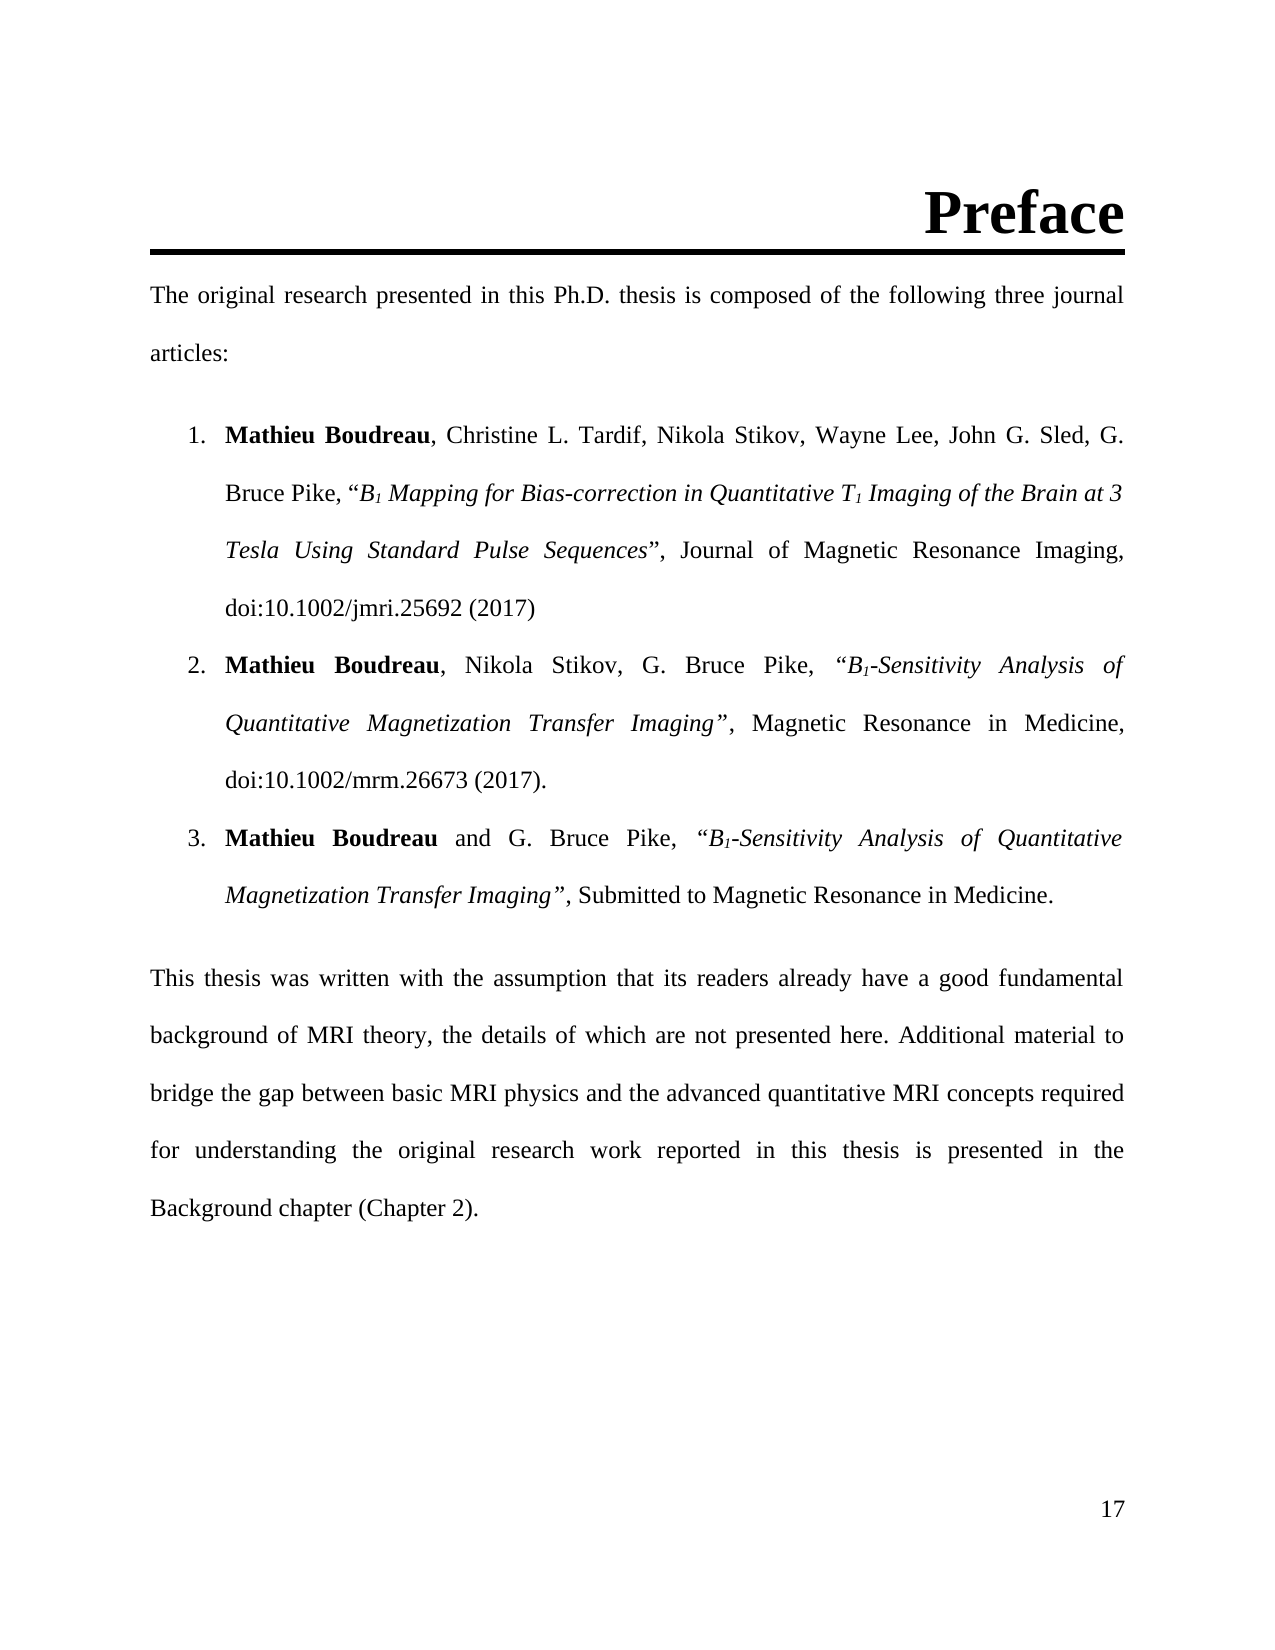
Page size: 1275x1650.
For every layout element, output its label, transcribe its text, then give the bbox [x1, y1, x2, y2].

list Mathieu Boudreau, Nikola Stikov, G. Bruce Pike, “B1-Sensitivity Analysis of Quantitative Magnetization Transfer Imaging”, Magnetic Resonance in Medicine, doi:10.1002/mrm.26673 (2017). [187, 650, 1125, 794]
text The original research presented in this Ph.D. thesis is composed of the following three journal articles: [150, 280, 1125, 367]
text This thesis was written with the assumption that its readers already have a good fundamental background of MRI theory, the details of which are not presented here. Additional material to bridge the gap between basic MRI physics and the advanced quantitative MRI concepts required for understanding the original research work reported in this thesis is presented in the Background chapter (Chapter 2). [150, 963, 1125, 1222]
list Mathieu Boudreau and G. Bruce Pike, “B1-Sensitivity Analysis of Quantitative Magnetization Transfer Imaging”, Submitted to Magnetic Resonance in Medicine. [187, 823, 1125, 909]
text Preface [150, 175, 1125, 249]
list Mathieu Boudreau, Christine L. Tardif, Nikola Stikov, Wayne Lee, John G. Sled, G. Bruce Pike, “B1 Mapping for Bias-correction in Quantitative T1 Imaging of the Brain at 3 Tesla Using Standard Pulse Sequences”, Journal of Magnetic Resonance Imaging, doi:10.1002/jmri.25692 (2017) [187, 420, 1125, 622]
